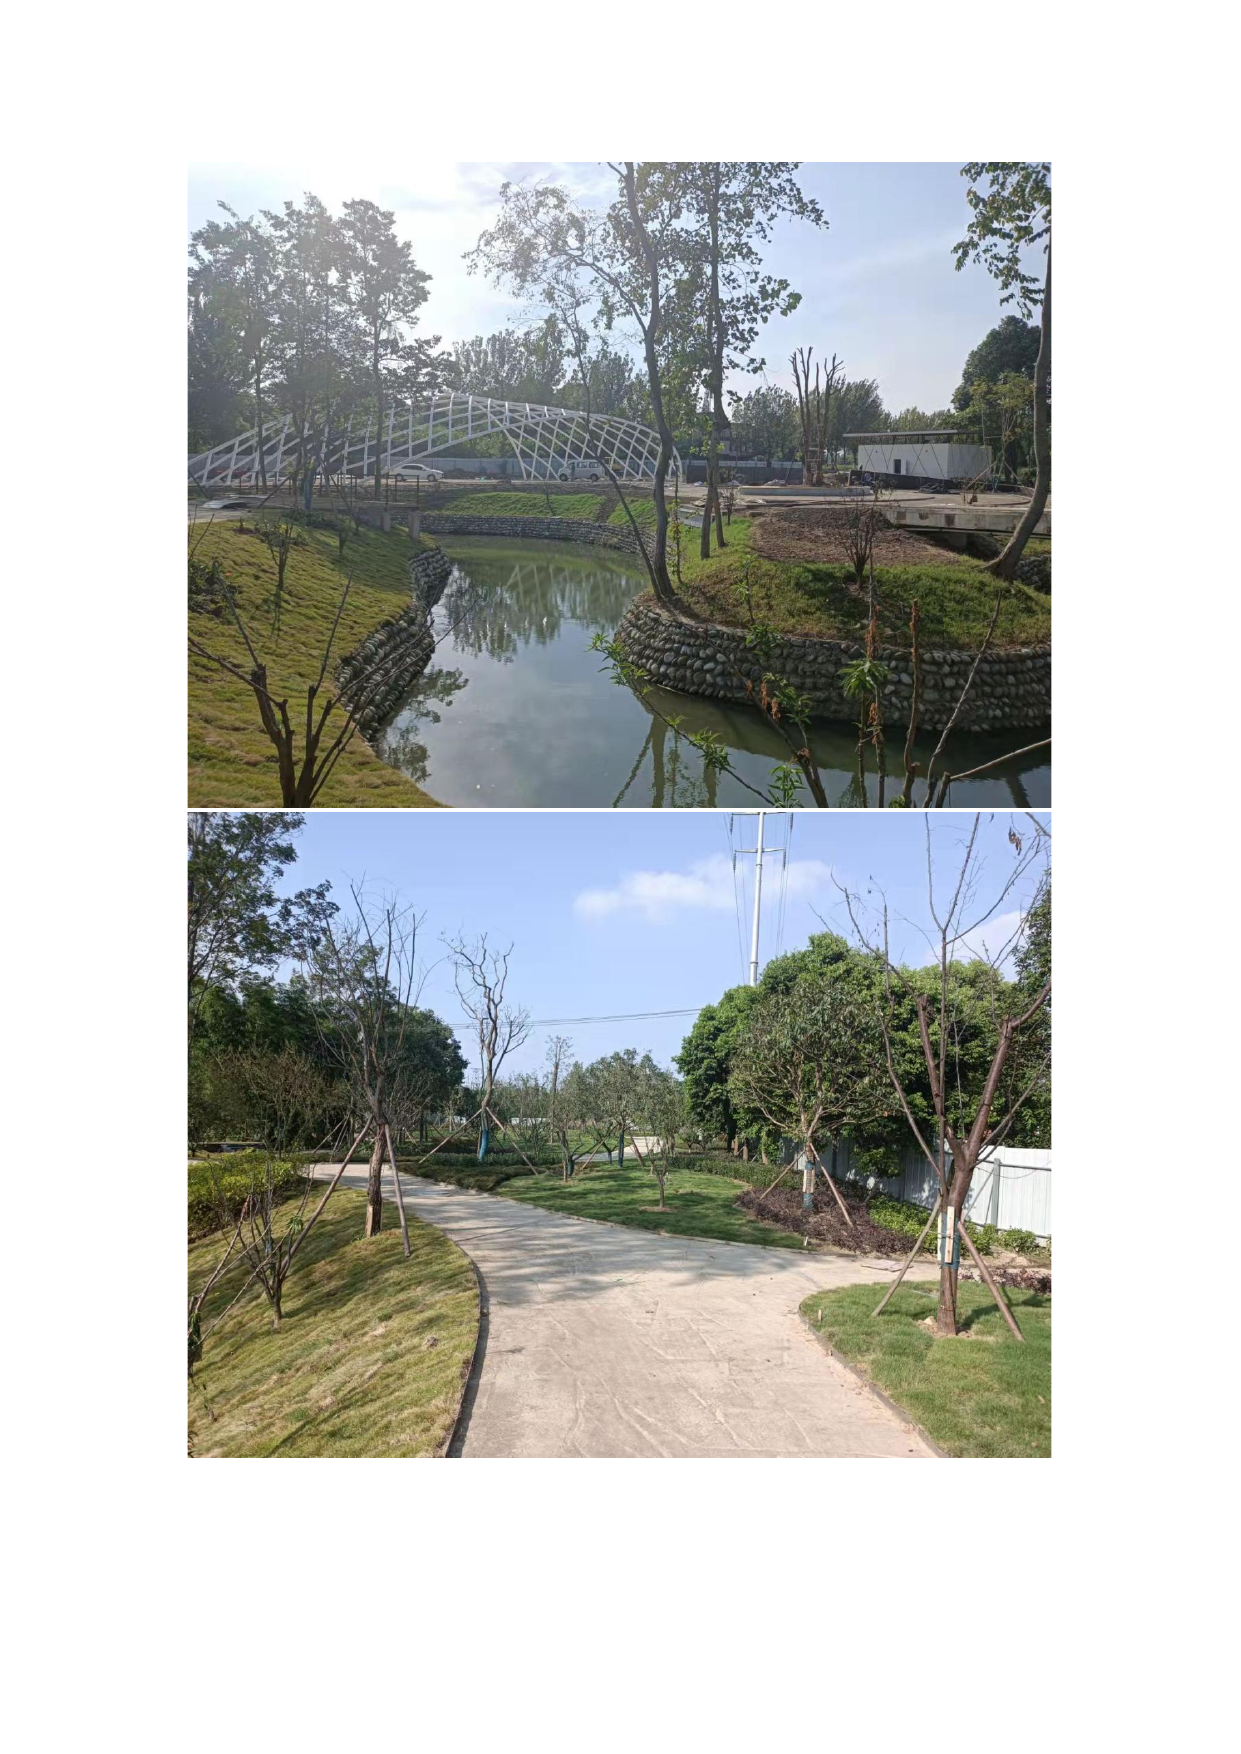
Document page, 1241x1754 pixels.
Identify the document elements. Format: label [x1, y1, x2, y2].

picture [187, 162, 1052, 808]
picture [187, 812, 1052, 1458]
